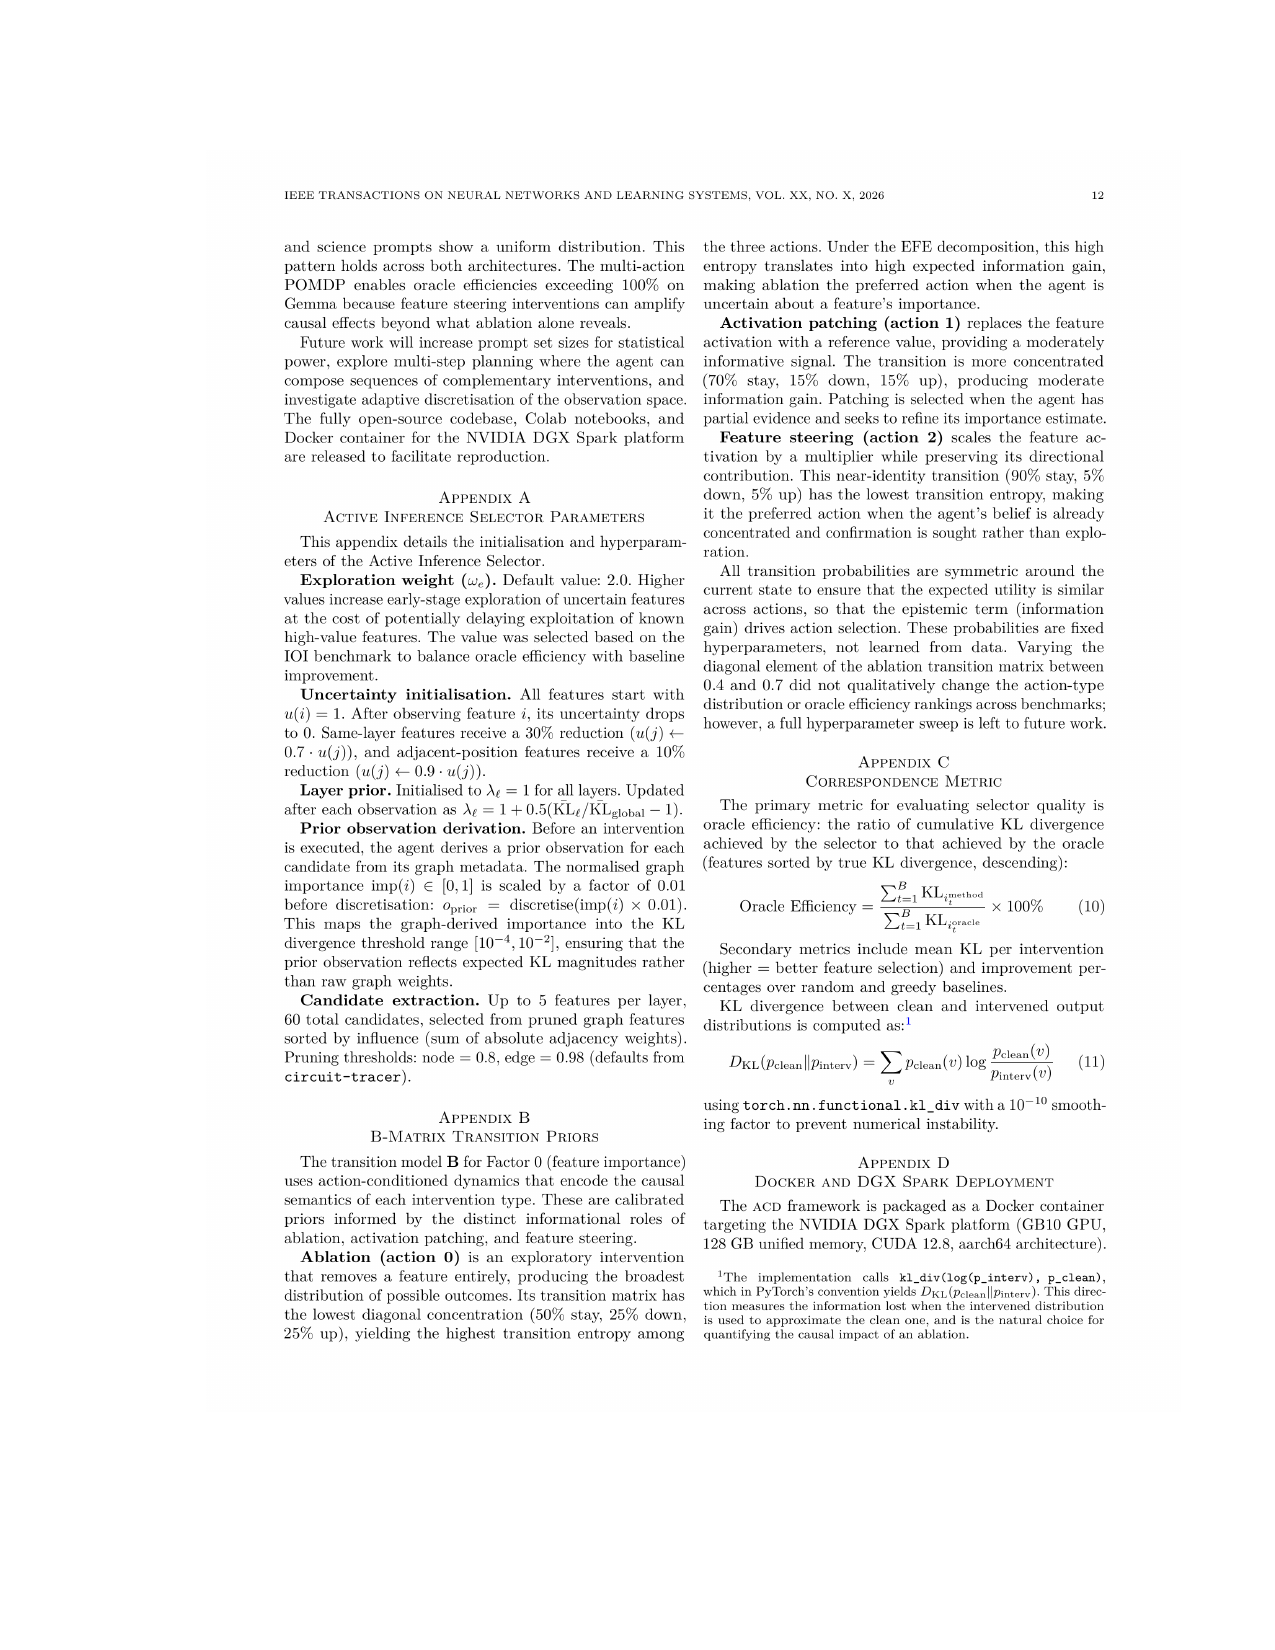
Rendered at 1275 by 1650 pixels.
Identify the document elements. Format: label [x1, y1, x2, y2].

picture [206, 150, 1182, 1412]
